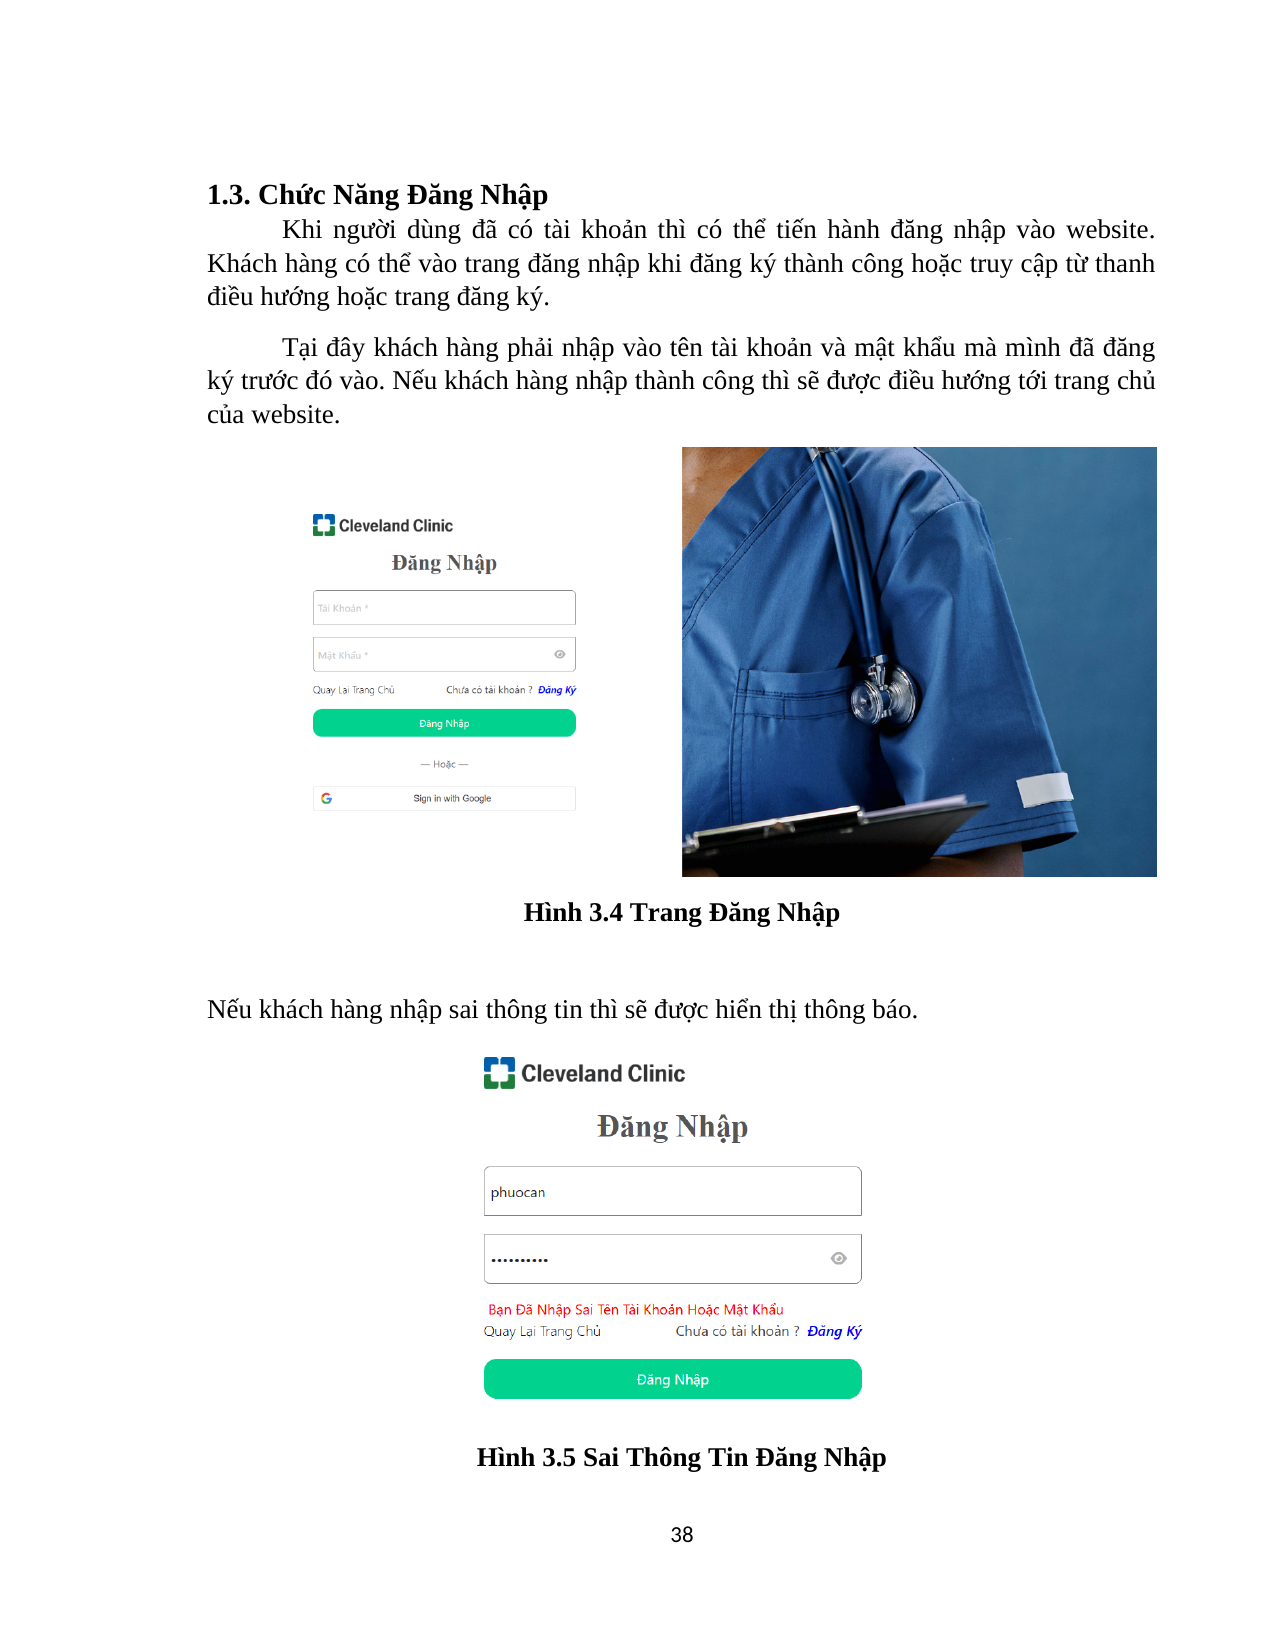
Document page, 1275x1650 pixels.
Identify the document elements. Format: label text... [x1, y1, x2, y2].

text Khi người dùng đã có tài khoản thì có thể tiến hành đăng nhập vào website. Khách hàng có thể vào trang đăng nhập khi đăng ký thành công hoặc truy cập từ thanh điều hướng hoặc trang đăng ký. [207, 213, 1157, 312]
picture [452, 1043, 912, 1422]
text Hình 3.5 Sai Thông Tin Đăng Nhập [207, 1441, 1157, 1472]
text Tại đây khách hàng phải nhập vào tên tài khoản và mật khẩu mà mình đã đăng ký trước đó vào. Nếu khách hàng nhập thành công thì sẽ được điều hướng tới trang chủ của website. [207, 331, 1157, 429]
subtitle 1.3. Chức Năng Đăng Nhập [207, 177, 1157, 211]
picture [206, 447, 1157, 877]
text Hình 3.4 Trang Đăng Nhập [207, 896, 1157, 927]
text Nếu khách hàng nhập sai thông tin thì sẽ được hiển thị thông báo. [207, 993, 1157, 1024]
